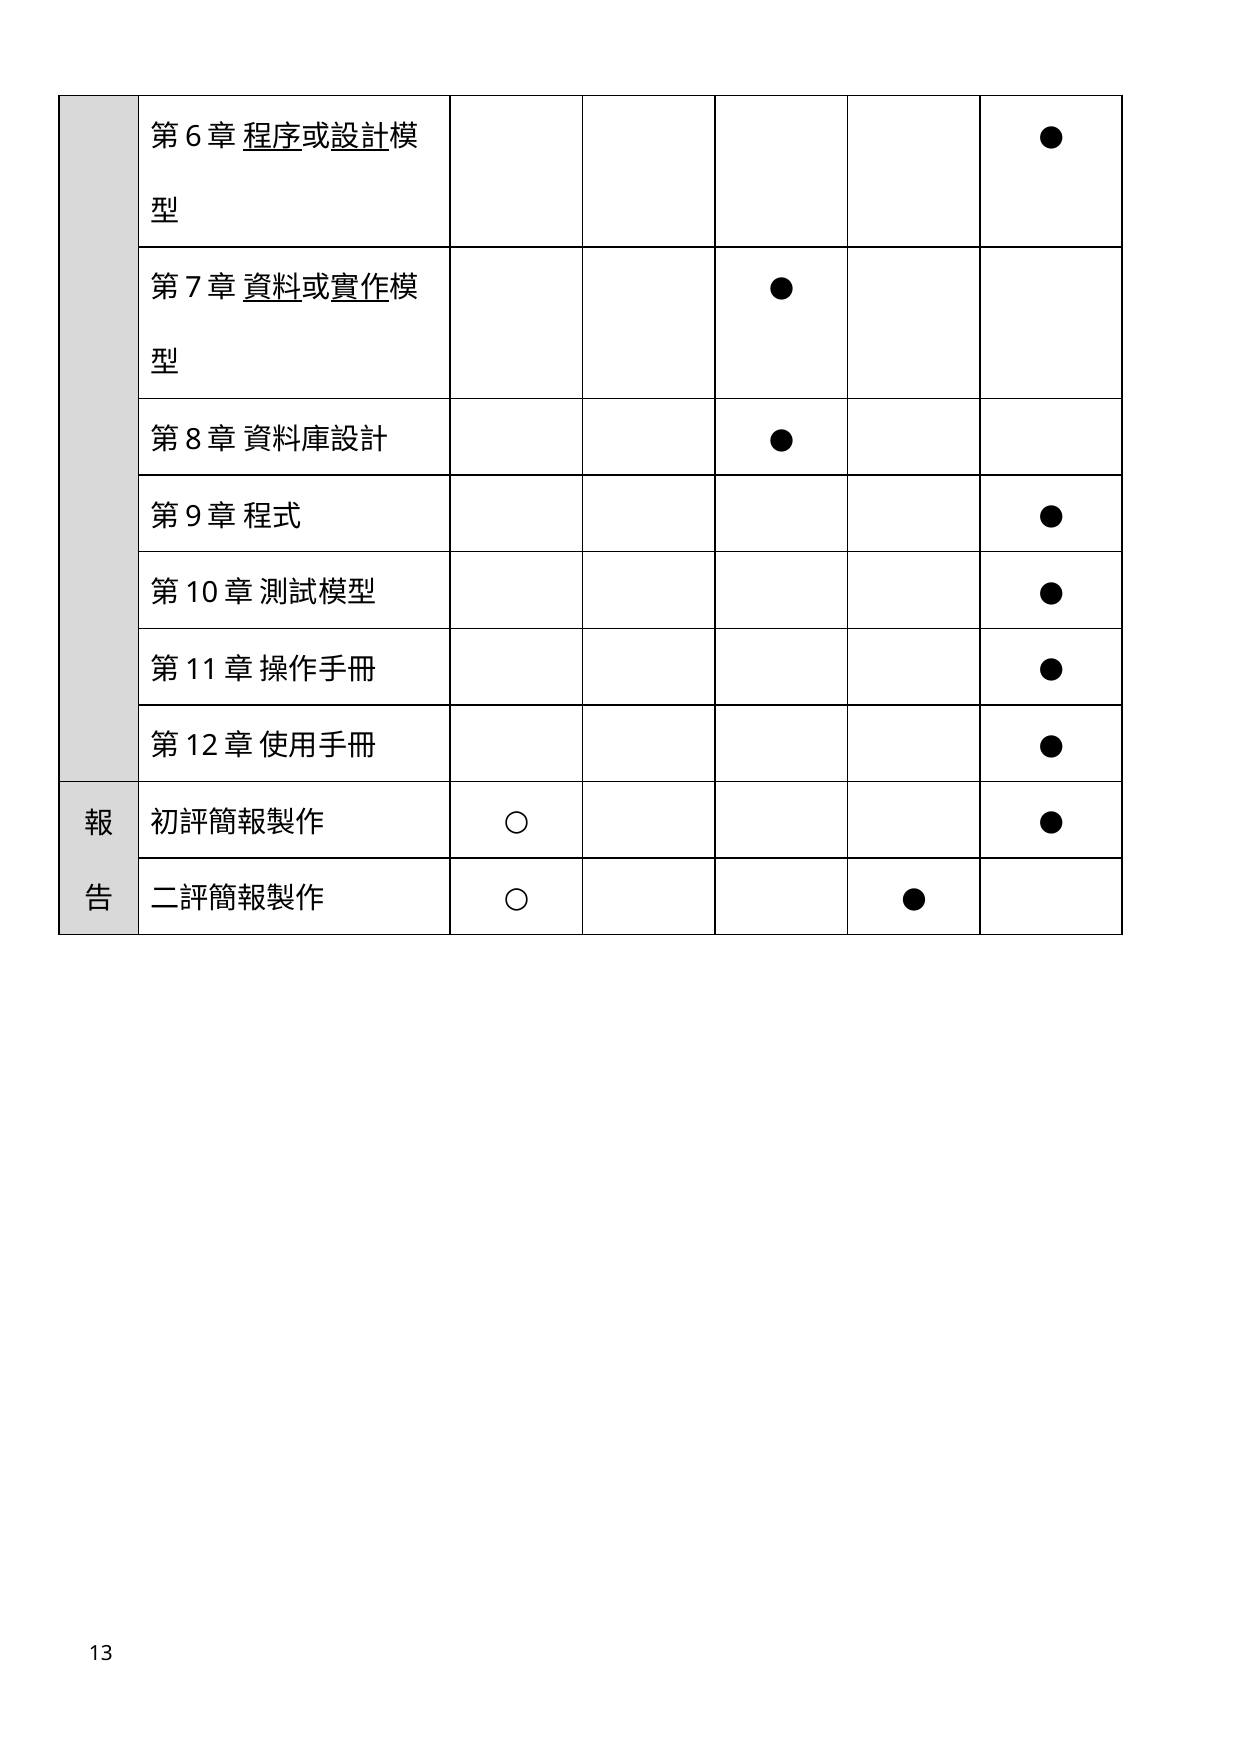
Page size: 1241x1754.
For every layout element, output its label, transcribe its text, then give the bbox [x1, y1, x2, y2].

table_cell [716, 782, 847, 857]
table_cell ● [981, 552, 1121, 627]
table_cell 第11章 操作手冊 [139, 629, 449, 704]
table_cell [848, 248, 979, 398]
table_cell [848, 629, 979, 704]
table_cell [451, 706, 582, 781]
table_cell [583, 476, 714, 551]
table_cell [451, 629, 582, 704]
table_cell ○ [451, 859, 582, 934]
table_cell [716, 552, 847, 627]
table_cell 報告 [60, 782, 138, 934]
table_cell [848, 782, 979, 857]
table_cell [583, 96, 714, 246]
table_cell [451, 399, 582, 474]
table_cell [848, 96, 979, 246]
table_cell [981, 248, 1121, 398]
table_cell [583, 399, 714, 474]
table_cell [583, 629, 714, 704]
table_cell [451, 96, 582, 246]
table_cell 第10章 測試模型 [139, 552, 449, 627]
table_cell [583, 552, 714, 627]
table_cell ● [981, 629, 1121, 704]
table_cell [848, 706, 979, 781]
table_cell 第6章 程序或設計模型 [139, 96, 449, 246]
table_cell 第8章 資料庫設計 [139, 399, 449, 474]
table_cell ● [716, 399, 847, 474]
table_cell [848, 399, 979, 474]
table_cell 第9章 程式 [139, 476, 449, 551]
table_cell [981, 859, 1121, 934]
table_cell [848, 552, 979, 627]
table_cell ● [981, 782, 1121, 857]
table_cell [583, 248, 714, 398]
table_cell [716, 859, 847, 934]
table_cell [716, 476, 847, 551]
table_cell 初評簡報製作 [139, 782, 449, 857]
table_cell [716, 96, 847, 246]
table_cell [583, 782, 714, 857]
table_cell [716, 706, 847, 781]
table_cell ● [981, 96, 1121, 246]
table_cell [451, 552, 582, 627]
table_cell ● [981, 476, 1121, 551]
table_cell ● [716, 248, 847, 398]
table_cell [451, 476, 582, 551]
table_cell 第7章 資料或實作模型 [139, 248, 449, 398]
table_cell 二評簡報製作 [139, 859, 449, 934]
table_cell [583, 859, 714, 934]
table_cell [848, 476, 979, 551]
table_cell ● [981, 706, 1121, 781]
table_cell 第12章 使用手冊 [139, 706, 449, 781]
table_cell [451, 248, 582, 398]
table_cell [583, 706, 714, 781]
table_cell ○ [451, 782, 582, 857]
table_cell [716, 629, 847, 704]
table_cell [981, 399, 1121, 474]
table_cell ● [848, 859, 979, 934]
